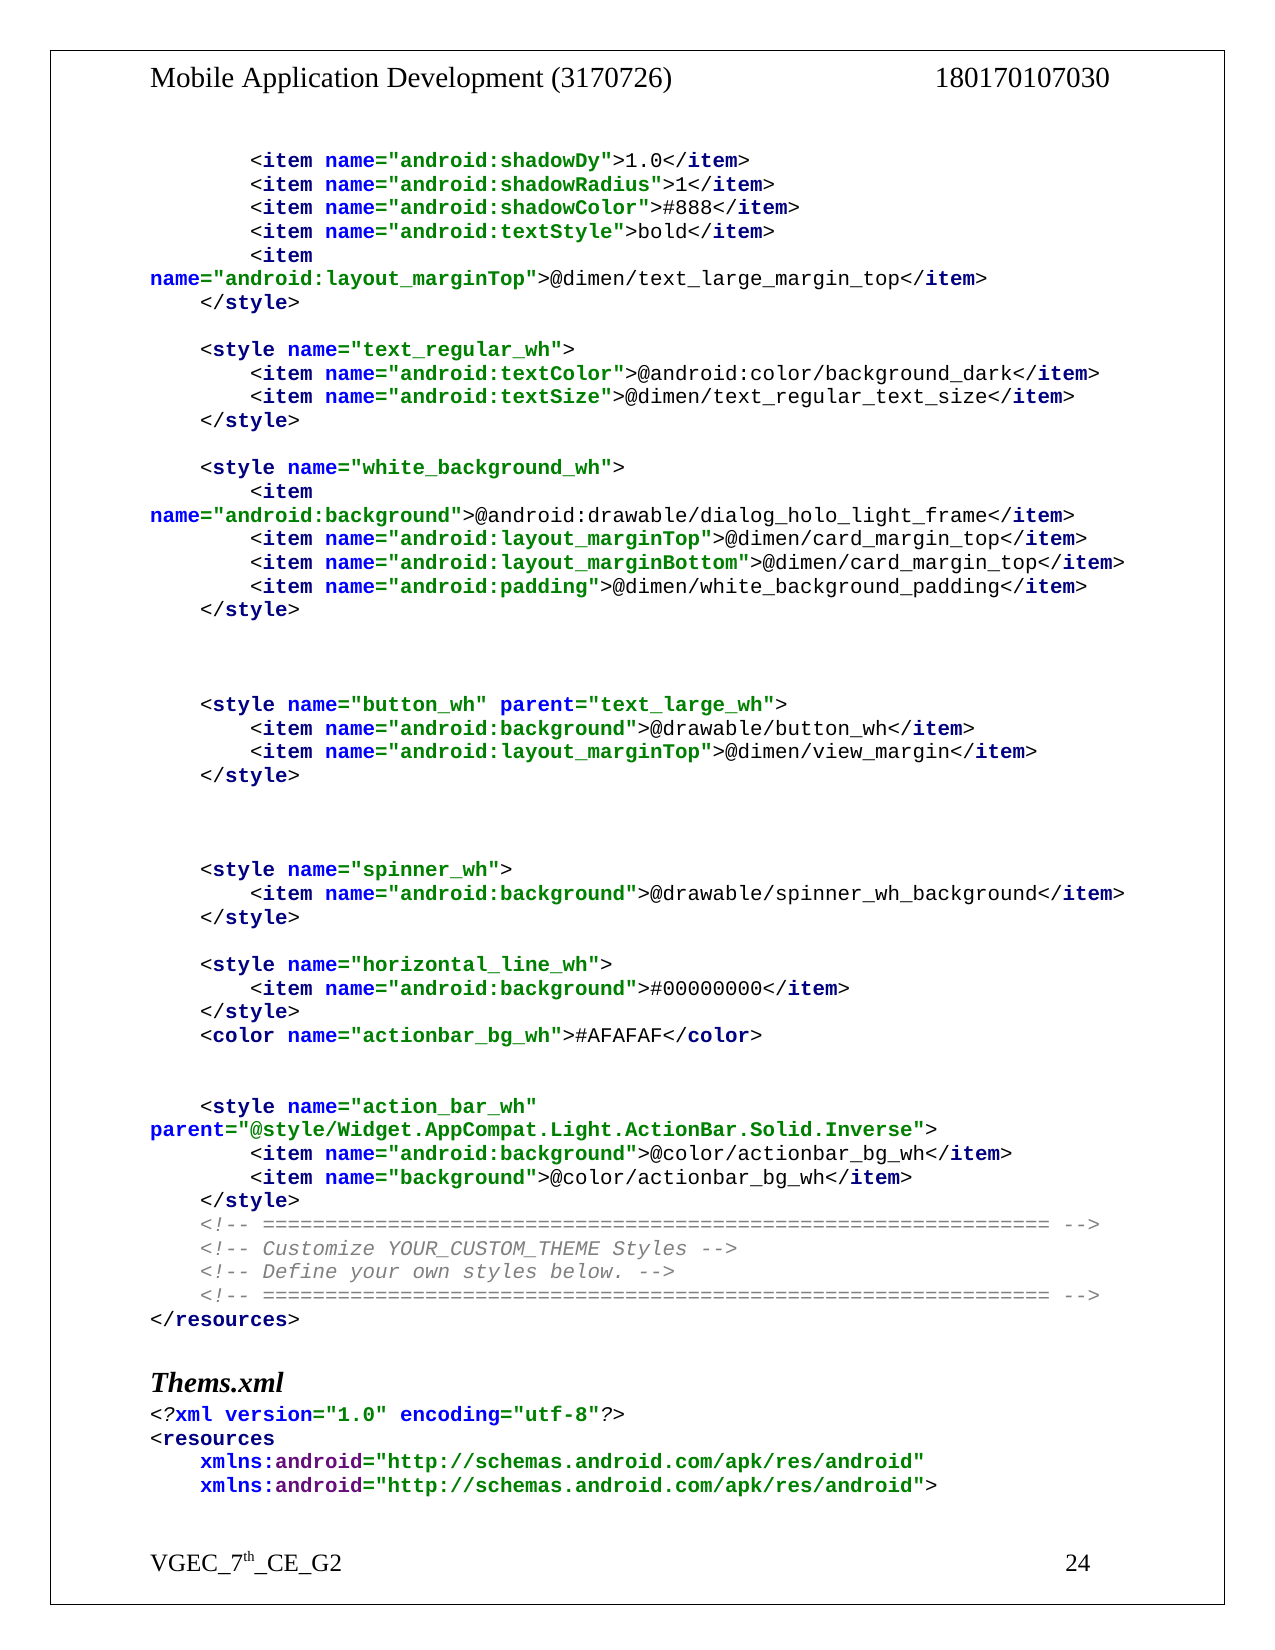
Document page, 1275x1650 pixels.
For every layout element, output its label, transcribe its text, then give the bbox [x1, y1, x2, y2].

text Thems.xml [150, 1365, 1125, 1399]
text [150, 150, 1125, 1332]
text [150, 1404, 1125, 1498]
